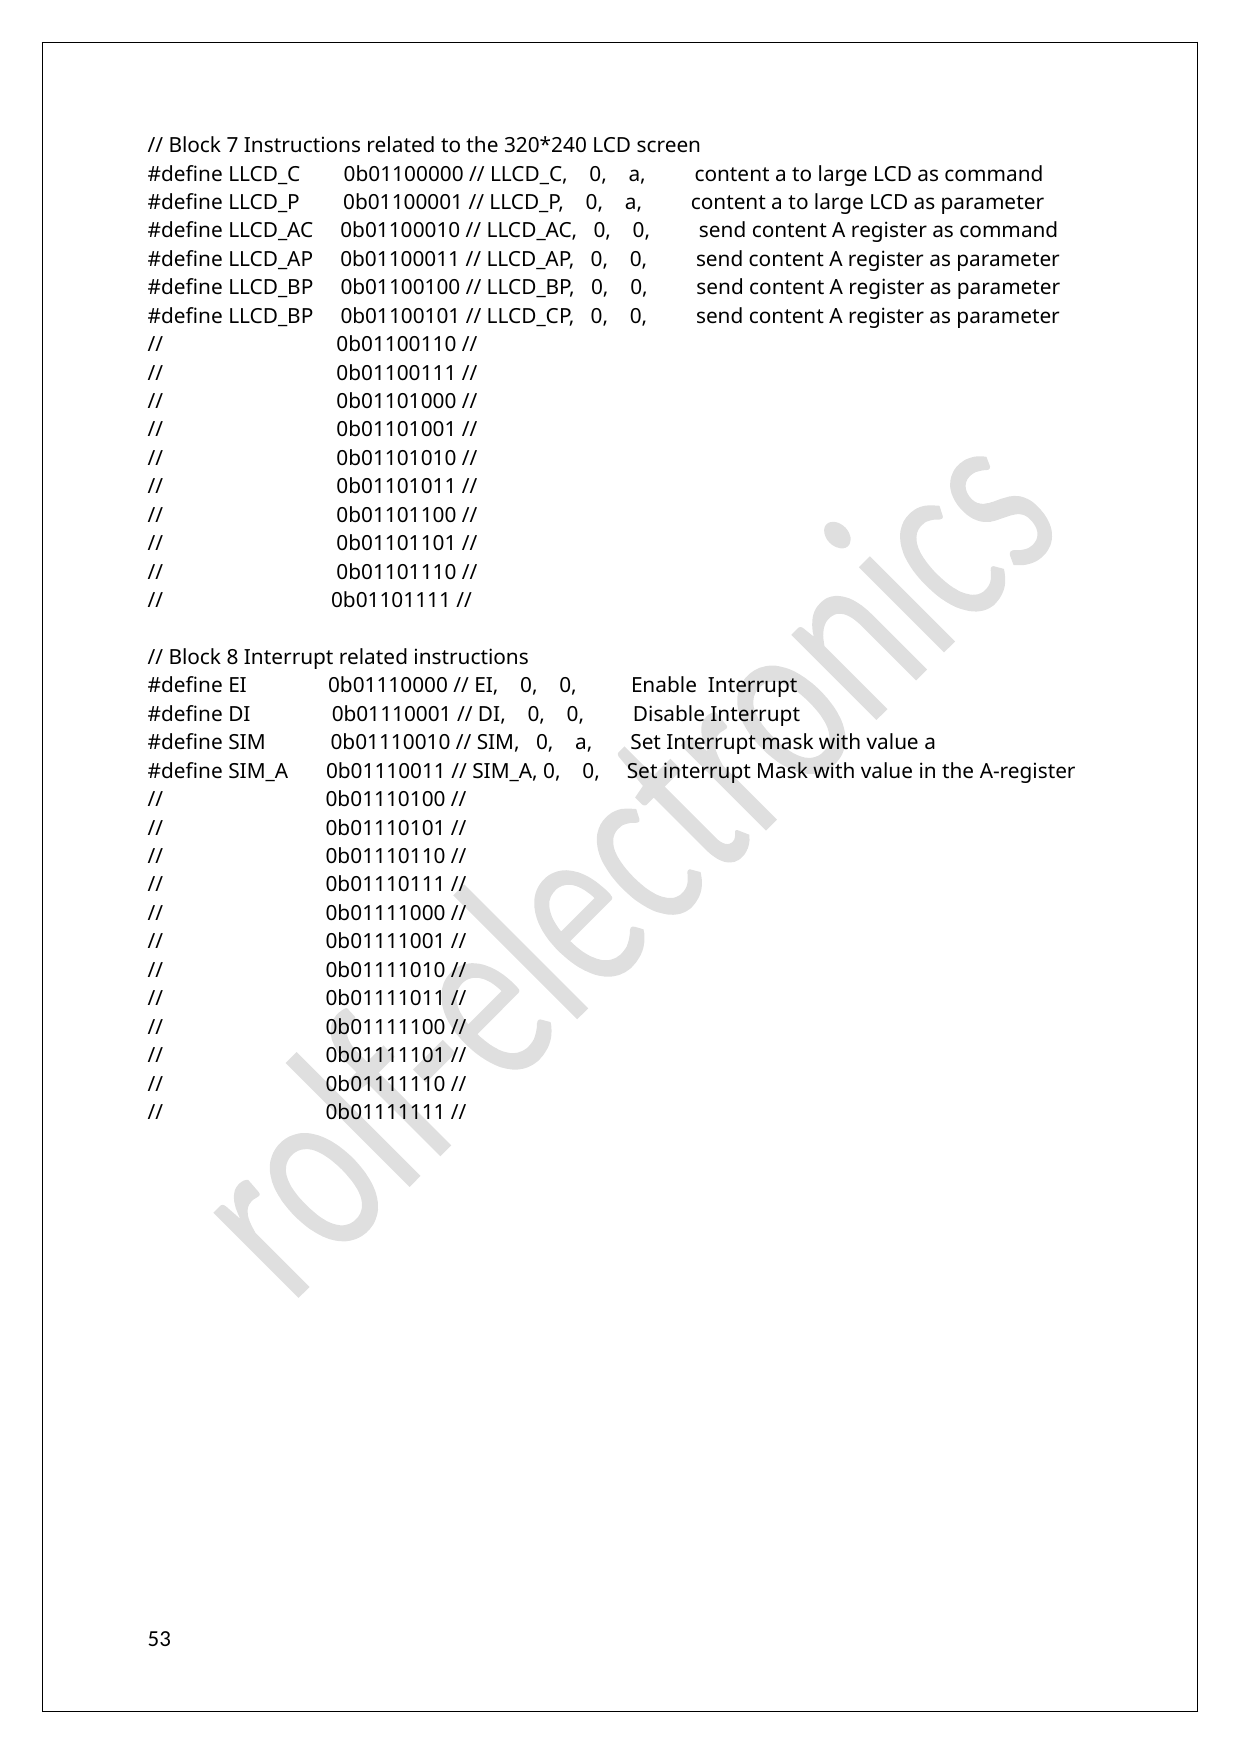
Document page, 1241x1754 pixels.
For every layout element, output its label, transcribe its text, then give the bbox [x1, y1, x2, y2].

text // 0b01101100 // [147, 500, 1093, 528]
text // 0b01111011 // [147, 983, 1093, 1012]
text #define LLCD_AP 0b01100011 // LLCD_AP, 0, 0, send content A register as parameter [147, 244, 1093, 272]
text // 0b01111001 // [147, 926, 1093, 955]
text // 0b01101110 // [147, 557, 1093, 585]
text // 0b01110100 // [147, 784, 1093, 813]
text #define LLCD_C 0b01100000 // LLCD_C, 0, a, content a to large LCD as command [147, 159, 1093, 187]
text #define SIM 0b01110010 // SIM, 0, a, Set Interrupt mask with value a [147, 727, 1093, 756]
text #define LLCD_P 0b01100001 // LLCD_P, 0, a, content a to large LCD as parameter [147, 187, 1093, 216]
text // 0b01111000 // [147, 898, 1093, 926]
text // 0b01110101 // [147, 813, 1093, 841]
text #define SIM_A 0b01110011 // SIM_A, 0, 0, Set interrupt Mask with value in the A-register [147, 756, 1093, 784]
text #define LLCD_BP 0b01100100 // LLCD_BP, 0, 0, send content A register as parameter [147, 272, 1093, 301]
text // 0b01101011 // [147, 471, 1093, 500]
text #define EI 0b01110000 // EI, 0, 0, Enable Interrupt [147, 671, 1093, 699]
text // 0b01110111 // [147, 869, 1093, 898]
text #define DI 0b01110001 // DI, 0, 0, Disable Interrupt [147, 699, 1093, 727]
text // 0b01100111 // [147, 358, 1093, 386]
text // Block 7 Instructions related to the 320*240 LCD screen [147, 130, 1093, 159]
text // 0b01101111 // [147, 585, 1093, 614]
text // 0b01111110 // [147, 1069, 1093, 1097]
text // 0b01101101 // [147, 528, 1093, 557]
text // 0b01101010 // [147, 443, 1093, 471]
text // 0b01110110 // [147, 841, 1093, 869]
text // 0b01100110 // [147, 329, 1093, 358]
text // 0b01111010 // [147, 955, 1093, 983]
text // 0b01111100 // [147, 1012, 1093, 1040]
text // 0b01101000 // [147, 386, 1093, 414]
text // 0b01101001 // [147, 414, 1093, 443]
text // 0b01111101 // [147, 1040, 1093, 1069]
text // 0b01111111 // [147, 1097, 1093, 1126]
text #define LLCD_AC 0b01100010 // LLCD_AC, 0, 0, send content A register as command [147, 216, 1093, 244]
text // Block 8 Interrupt related instructions [147, 642, 1093, 671]
text #define LLCD_BP 0b01100101 // LLCD_CP, 0, 0, send content A register as parameter [147, 301, 1093, 329]
